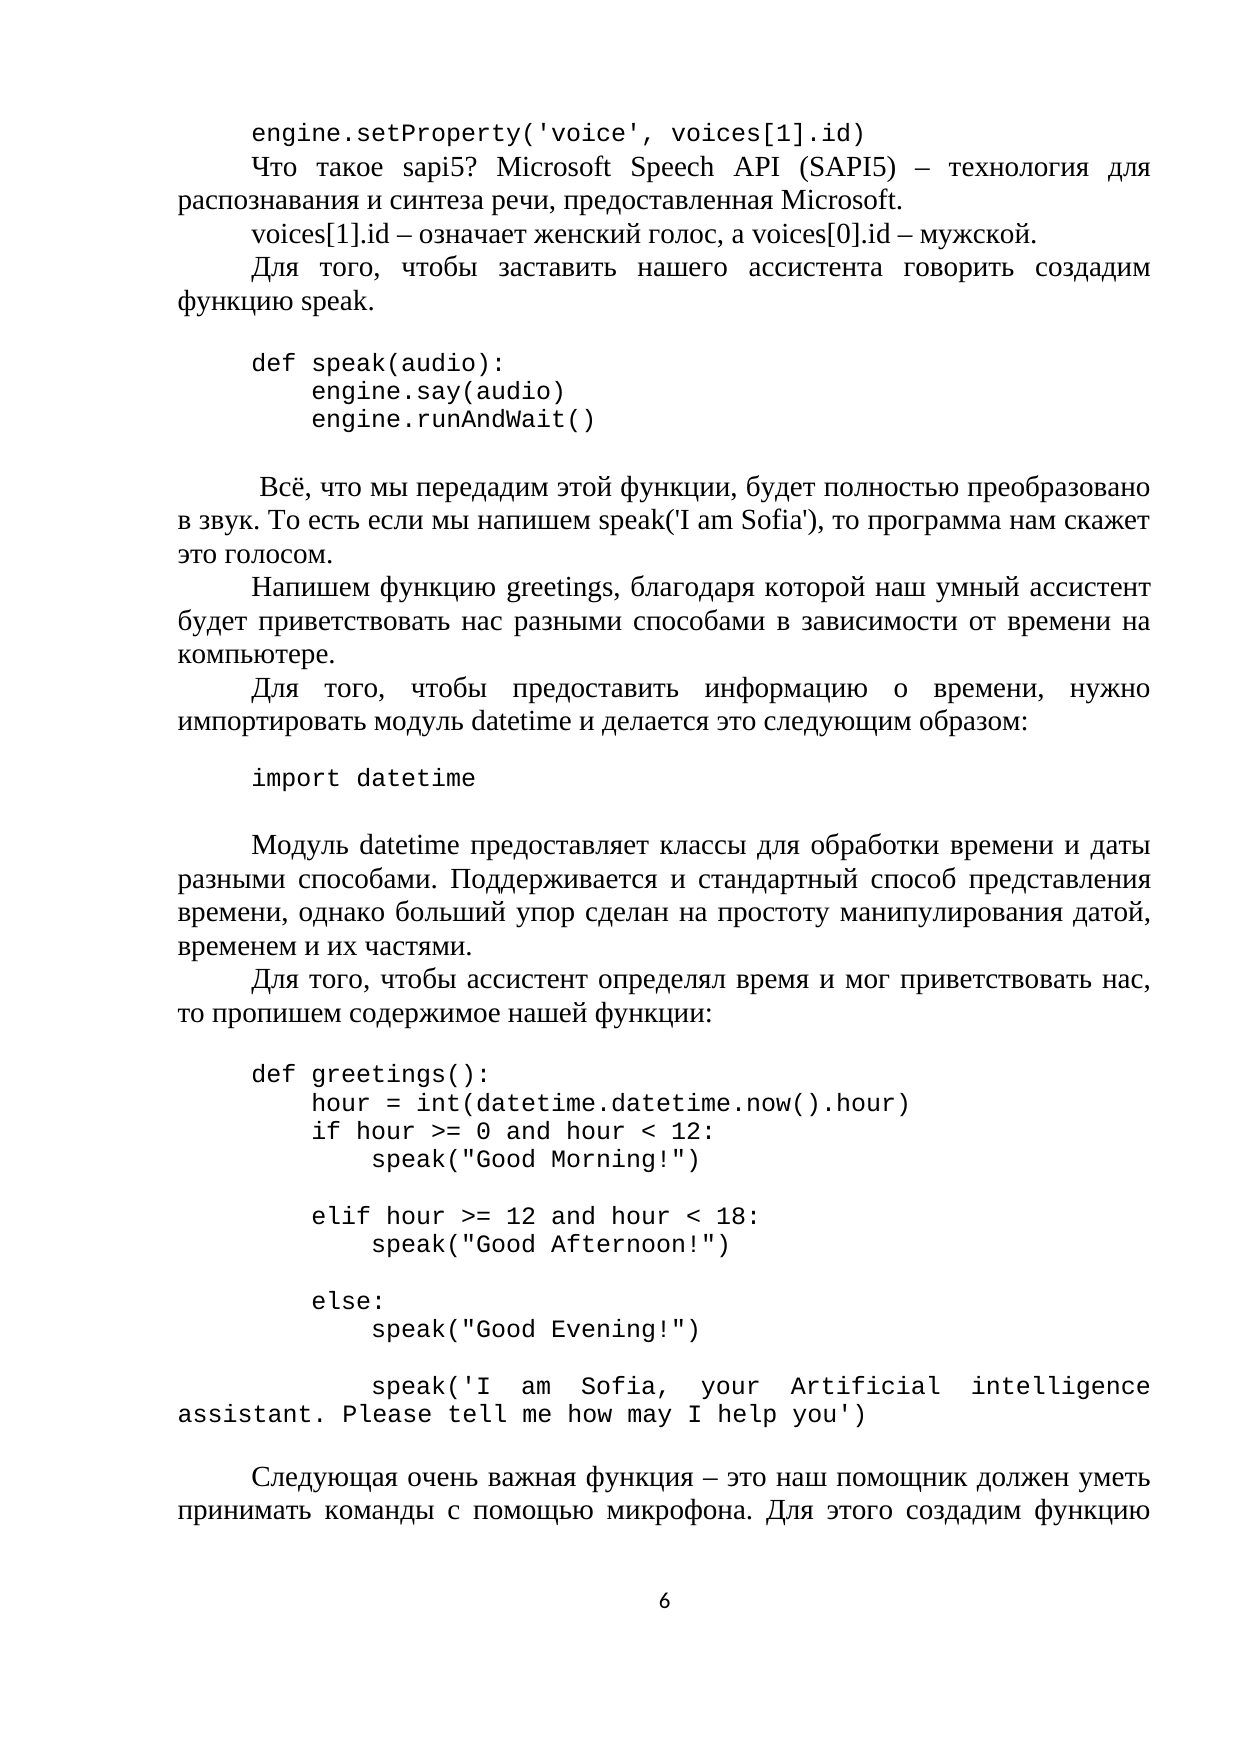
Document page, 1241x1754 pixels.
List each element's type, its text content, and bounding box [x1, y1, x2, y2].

text voices[1].id – означает женский голос, а voices[0].id – мужской. [177, 216, 1152, 249]
text speak('I am Sofia, your Artificial intelligence assistant. Please tell me how may I help you') [177, 1374, 1152, 1430]
text def greetings(): [177, 1062, 1152, 1090]
text Для того, чтобы предоставить информацию о времени, нужно импортировать модуль datetime и делается это следующим образом: [177, 670, 1152, 737]
text speak("Good Evening!") [177, 1317, 1152, 1345]
text if hour >= 0 and hour < 12: [177, 1119, 1152, 1147]
text else: [177, 1289, 1152, 1317]
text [177, 1459, 1152, 1526]
text import datetime [177, 765, 1152, 794]
text def speak(audio): [177, 350, 1152, 378]
text engine.runAndWait() [177, 407, 1152, 435]
text engine.setProperty('voice', voices[1].id) [177, 121, 1152, 149]
text engine.say(audio) [177, 378, 1152, 407]
text speak("Good Afternoon!") [177, 1232, 1152, 1260]
text hour = int(datetime.datetime.now().hour) [177, 1090, 1152, 1119]
text Напишем функцию greetings, благодаря которой наш умный ассистент будет приветствовать нас разными способами в зависимости от времени на компьютере. [177, 569, 1152, 670]
text Что такое sapi5? Microsoft Speech API (SAPI5) – технология для распознавания и синтеза речи, предоставленная Microsoft. [177, 149, 1152, 216]
text elif hour >= 12 and hour < 18: [177, 1204, 1152, 1232]
text Модуль datetime предоставляет классы для обработки времени и даты разными способами. Поддерживается и стандартный способ представления времени, однако больший упор сделан на простоту манипулирования датой, временем и их частями. [177, 827, 1152, 961]
text speak("Good Morning!") [177, 1147, 1152, 1175]
text Для того, чтобы ассистент определял время и мог приветствовать нас, то пропишем содержимое нашей функции: [177, 961, 1152, 1028]
text Для того, чтобы заставить нашего ассистента говорить создадим функцию speak. [177, 249, 1152, 317]
text Всё, что мы передадим этой функции, будет полностью преобразовано в звук. То есть если мы напишем speak('I am Sofia'), то программа нам скажет это голосом. [177, 469, 1152, 569]
